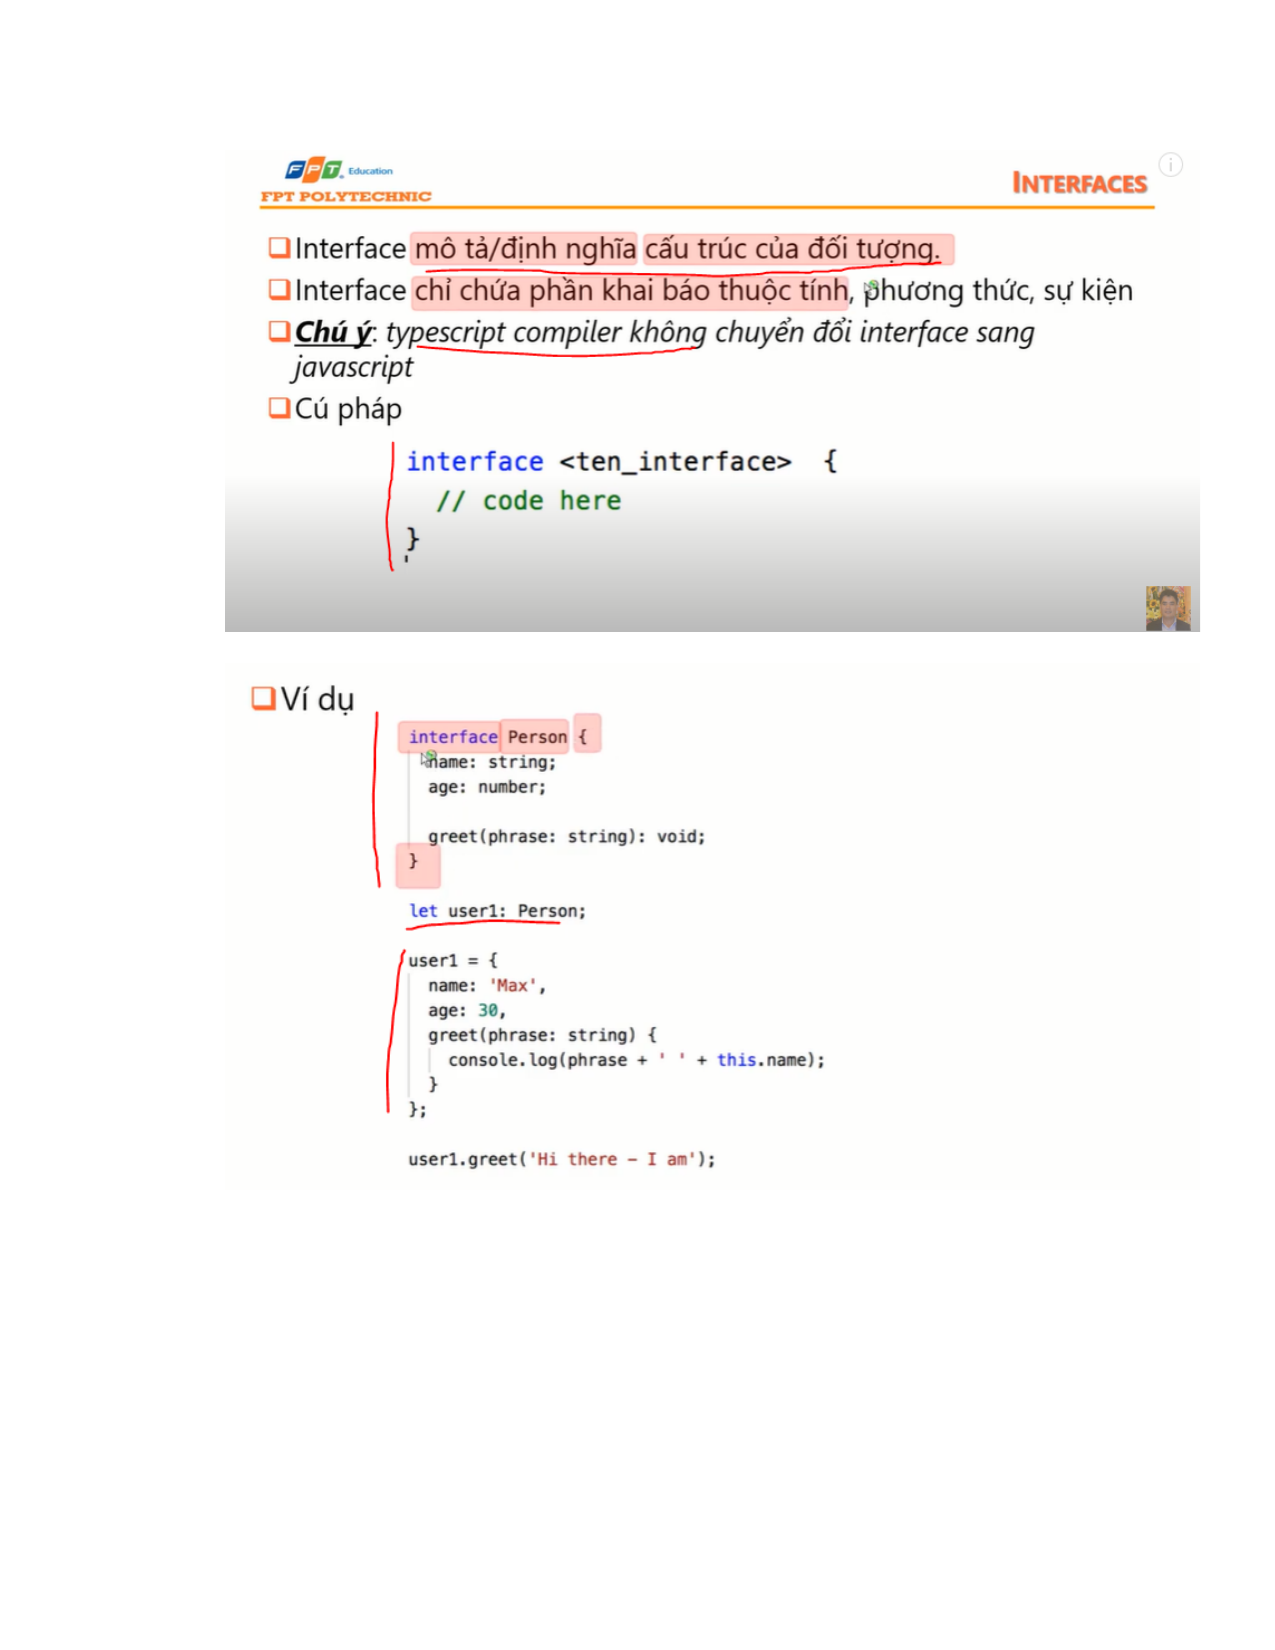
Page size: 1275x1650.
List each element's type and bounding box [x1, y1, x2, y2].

picture [225, 663, 1200, 1190]
picture [225, 150, 1200, 632]
